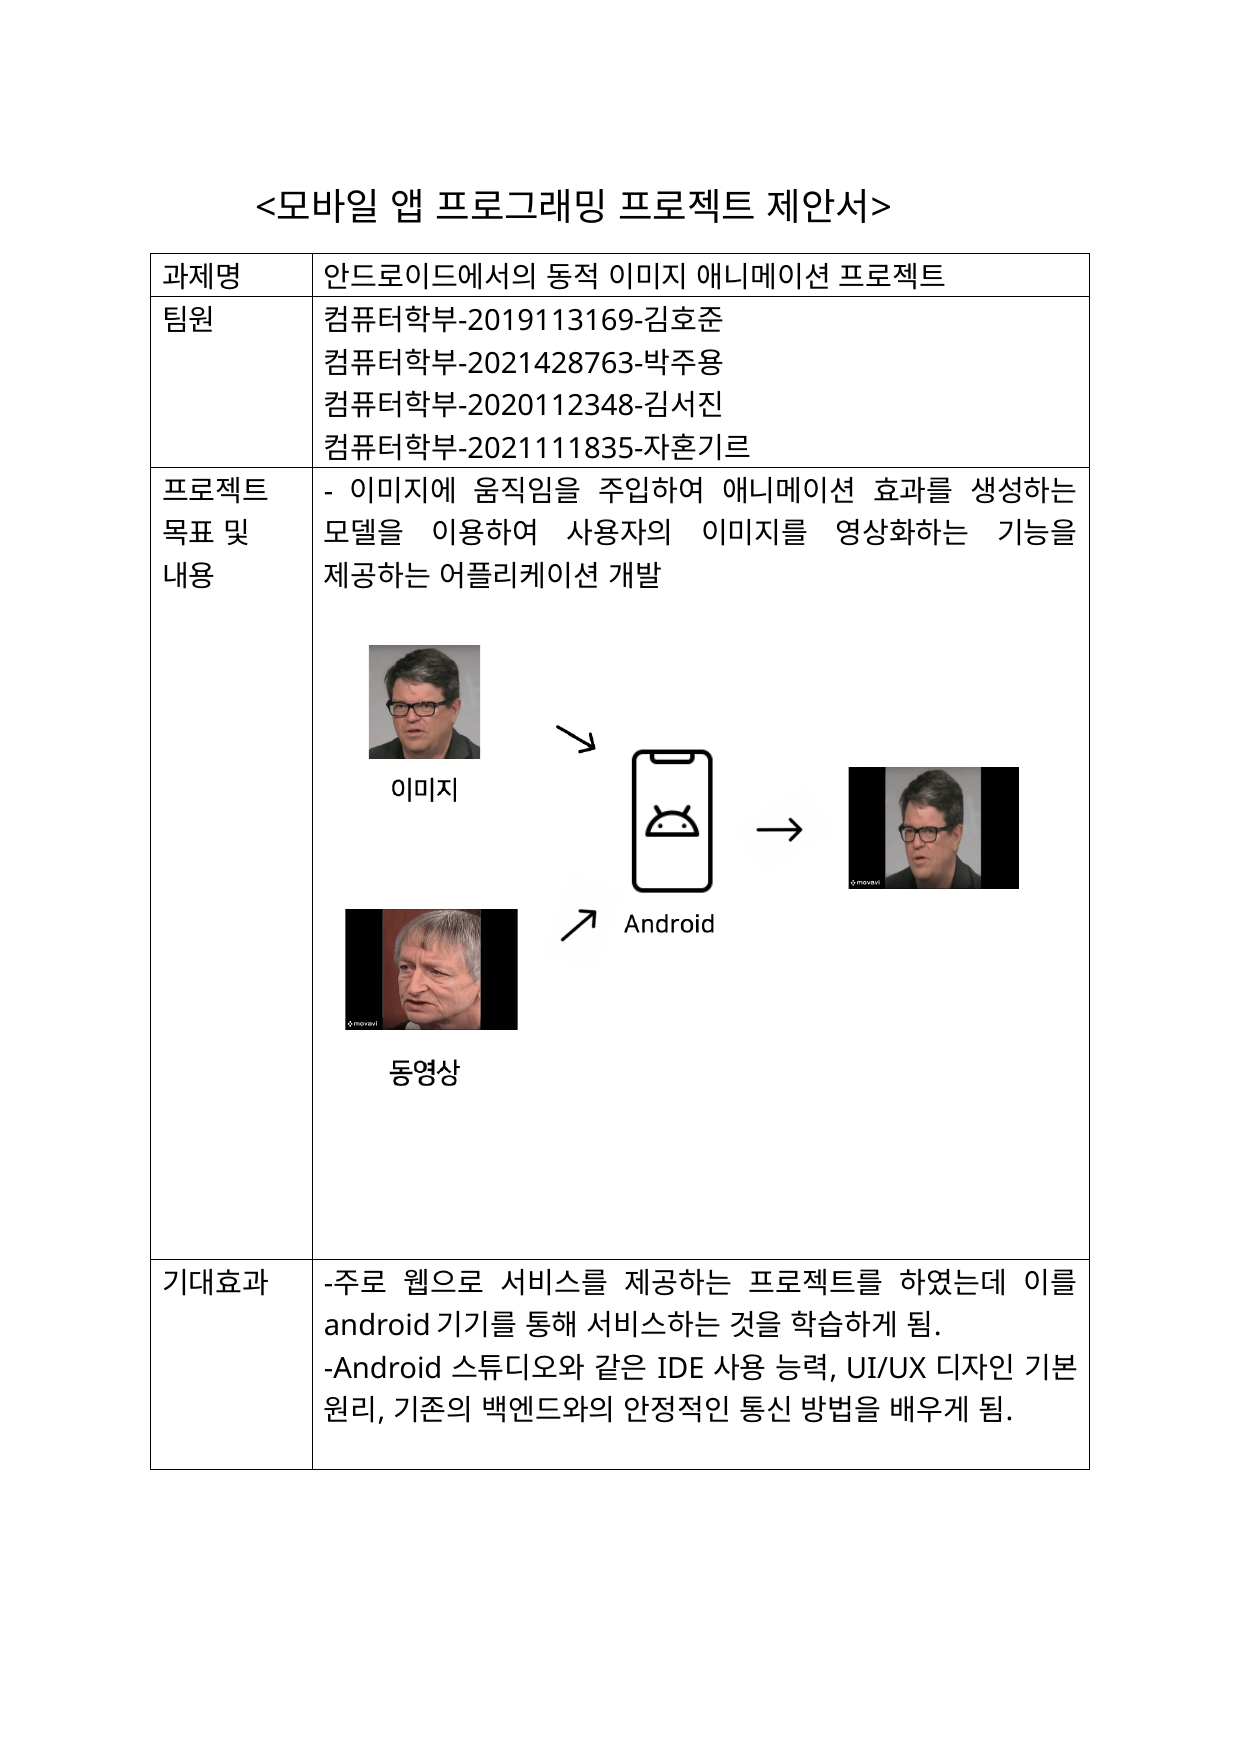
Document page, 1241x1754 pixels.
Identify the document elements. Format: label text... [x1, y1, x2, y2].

table_header 과제명 [151, 254, 312, 296]
table_cell 프로젝트 목표 및 내용 [151, 468, 312, 1258]
table_cell -주로 웹으로 서비스를 제공하는 프로젝트를 하였는데 이를 android기기를 통해 서비스하는 것을 학습하게 됨. -Android 스튜디오와 같은 IDE 사용 능력, UI/UX 디자인 기본 원리, 기존의 백엔드와의 안정적인 통신 방법을 배우게 됨. [313, 1260, 1089, 1469]
table_cell 기대효과 [151, 1260, 312, 1469]
table_cell 컴퓨터학부-2019113169-김호준 컴퓨터학부-2021428763-박주용 컴퓨터학부-2020112348-김서진 컴퓨터학부-2021111835-자혼기르 [313, 297, 1089, 467]
table_cell - 이미지에 움직임을 주입하여 애니메이션 효과를 생성하는 모델을 이용하여 사용자의 이미지를 영상화하는 기능을 제공하는 어플리케이션 개발 [313, 468, 1089, 1258]
table_cell 팀원 [151, 297, 312, 467]
table_header 안드로이드에서의 동적 이미지 애니메이션 프로젝트 [313, 254, 1089, 296]
text <모바일 앱 프로그래밍 프로젝트 제안서> [150, 177, 1090, 232]
